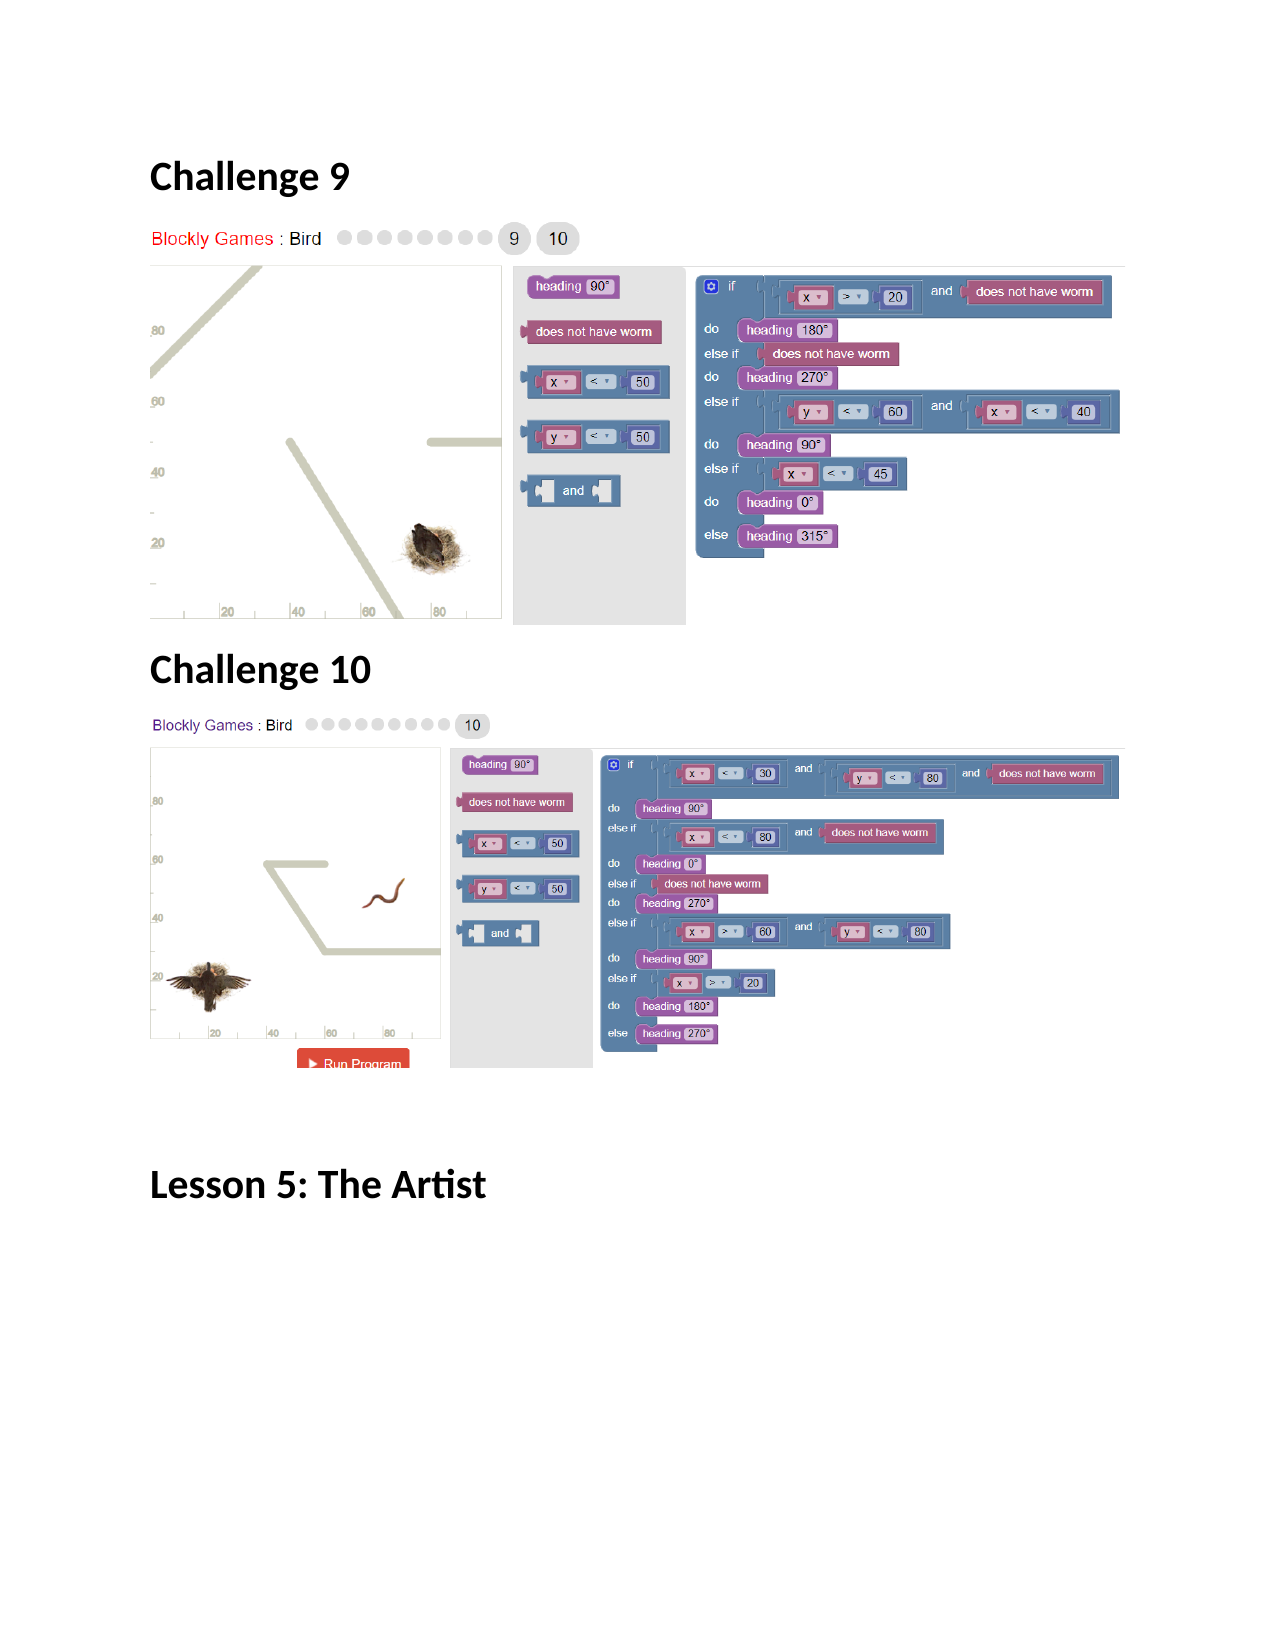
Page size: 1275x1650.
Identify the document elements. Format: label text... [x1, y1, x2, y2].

picture [150, 714, 1125, 1068]
text Lesson 5: The Artist [150, 1158, 1125, 1208]
text Challenge 10 [150, 643, 1125, 694]
text Challenge 9 [150, 150, 1125, 201]
picture [150, 221, 1125, 625]
